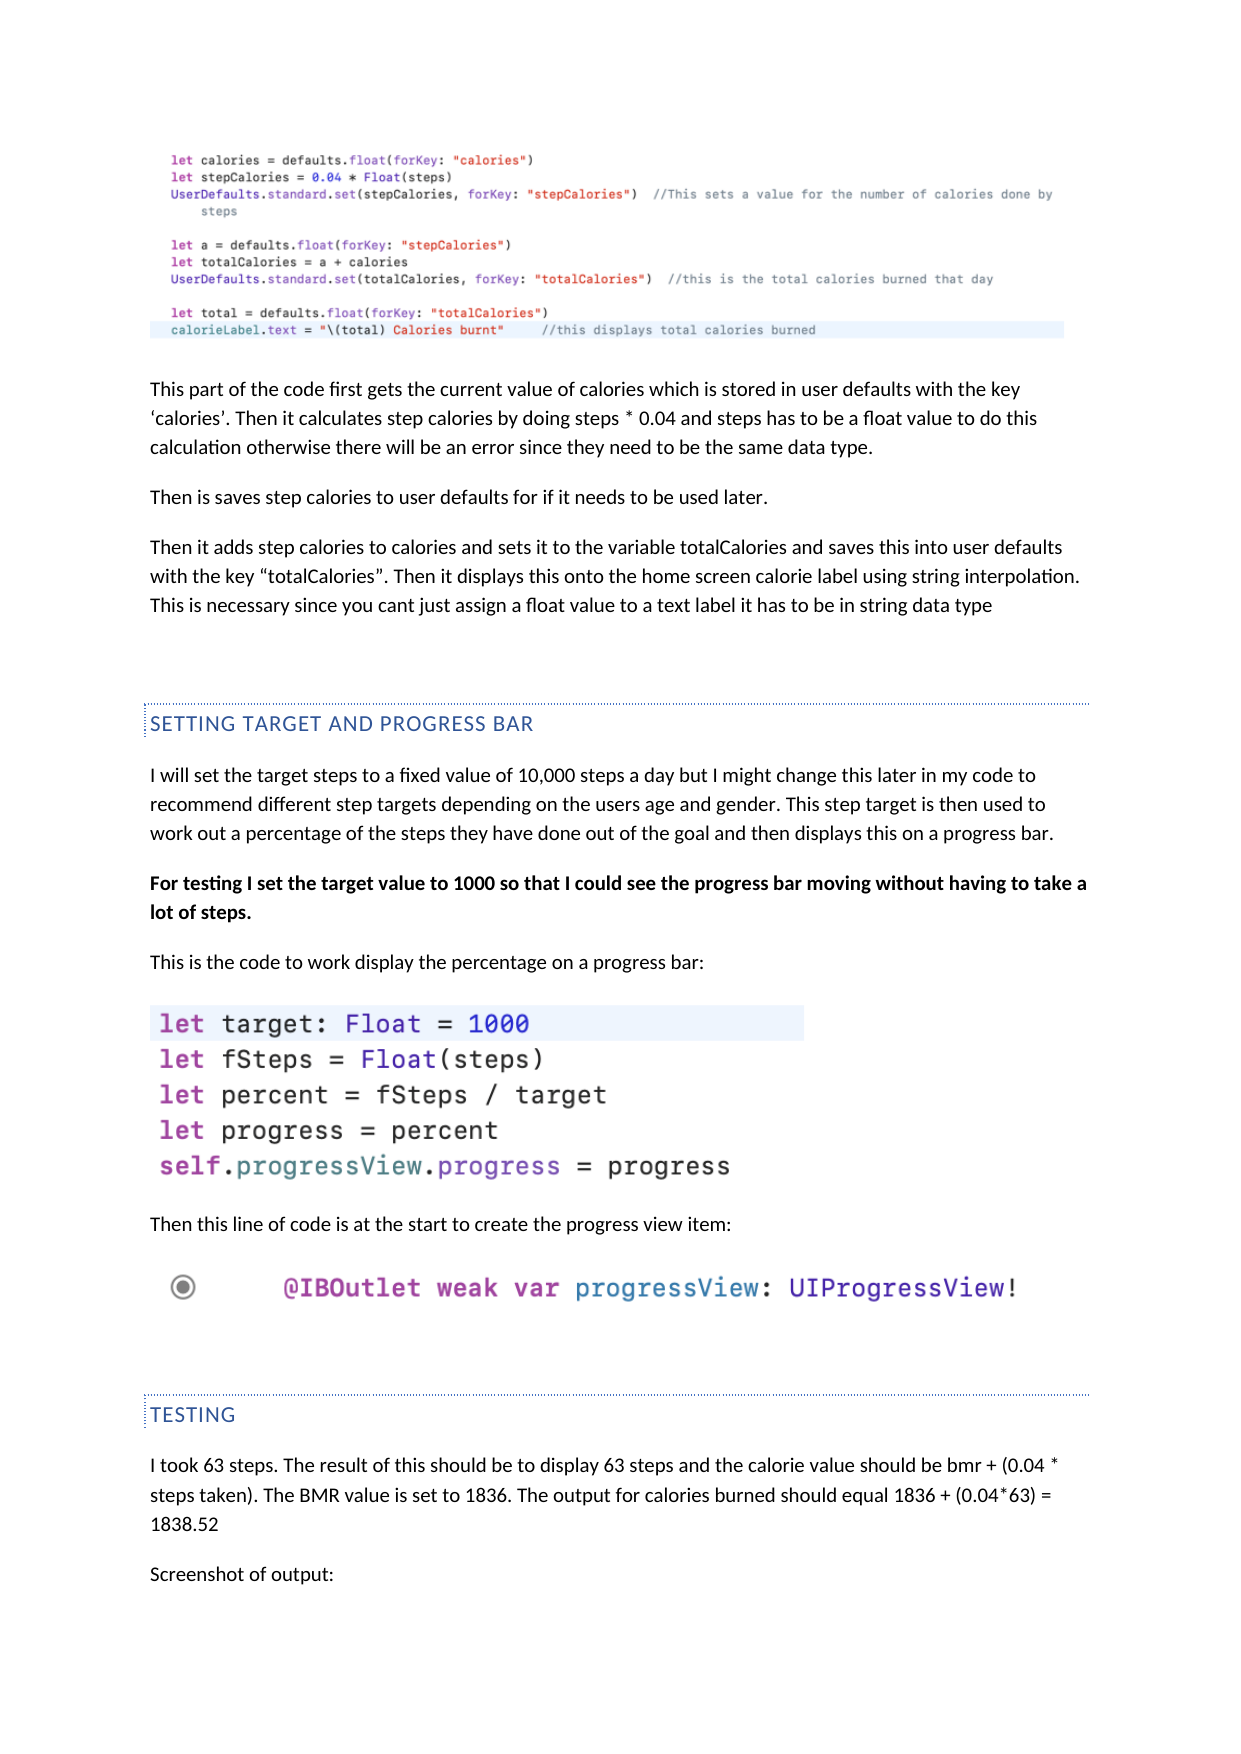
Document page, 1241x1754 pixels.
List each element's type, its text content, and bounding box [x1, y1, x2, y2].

text Screenshot of output: [150, 1561, 1090, 1586]
text This is the code to work display the percentage on a progress bar: [150, 949, 1090, 975]
text For testing I set the target value to 1000 so that I could see the progress bar moving without having to take a lot of steps. [150, 870, 1090, 925]
picture [150, 1261, 1125, 1309]
text Then this line of code is at the start to create the progress view item: [150, 1211, 1090, 1237]
picture [150, 999, 805, 1187]
subtitle Setting target and progress bar [144, 703, 1090, 737]
text Then is saves step calories to user defaults for if it needs to be used later. [150, 484, 1090, 510]
text Then it adds step calories to calories and sets it to the variable totalCalories and saves this into user defaults with the key “totalCalories”. Then it displays this onto the home screen calorie label using string interpolation. This is necessary since you cant just assign a float value to a text label it has to be in string data type [150, 534, 1090, 618]
text This part of the code first gets the current value of calories which is stored in user defaults with the key ‘calories’. Then it calculates step calories by doing steps * 0.04 and steps has to be a float value to do this calculation otherwise there will be an error since they need to be the same data type. [150, 376, 1090, 460]
picture [150, 150, 1065, 352]
text I took 63 steps. The result of this should be to display 63 steps and the calorie value should be bmr + (0.04 * steps taken). The BMR value is set to 1836. The output for calories burned should equal 1836 + (0.04*63) = 1838.52 [150, 1453, 1090, 1536]
subtitle Testing [144, 1394, 1090, 1428]
text I will set the target steps to a fixed value of 10,000 steps a day but I might change this later in my code to recommend different step targets depending on the users age and gender. This step target is then used to work out a percentage of the steps they have done out of the goal and then displays this on a progress bar. [150, 762, 1090, 846]
